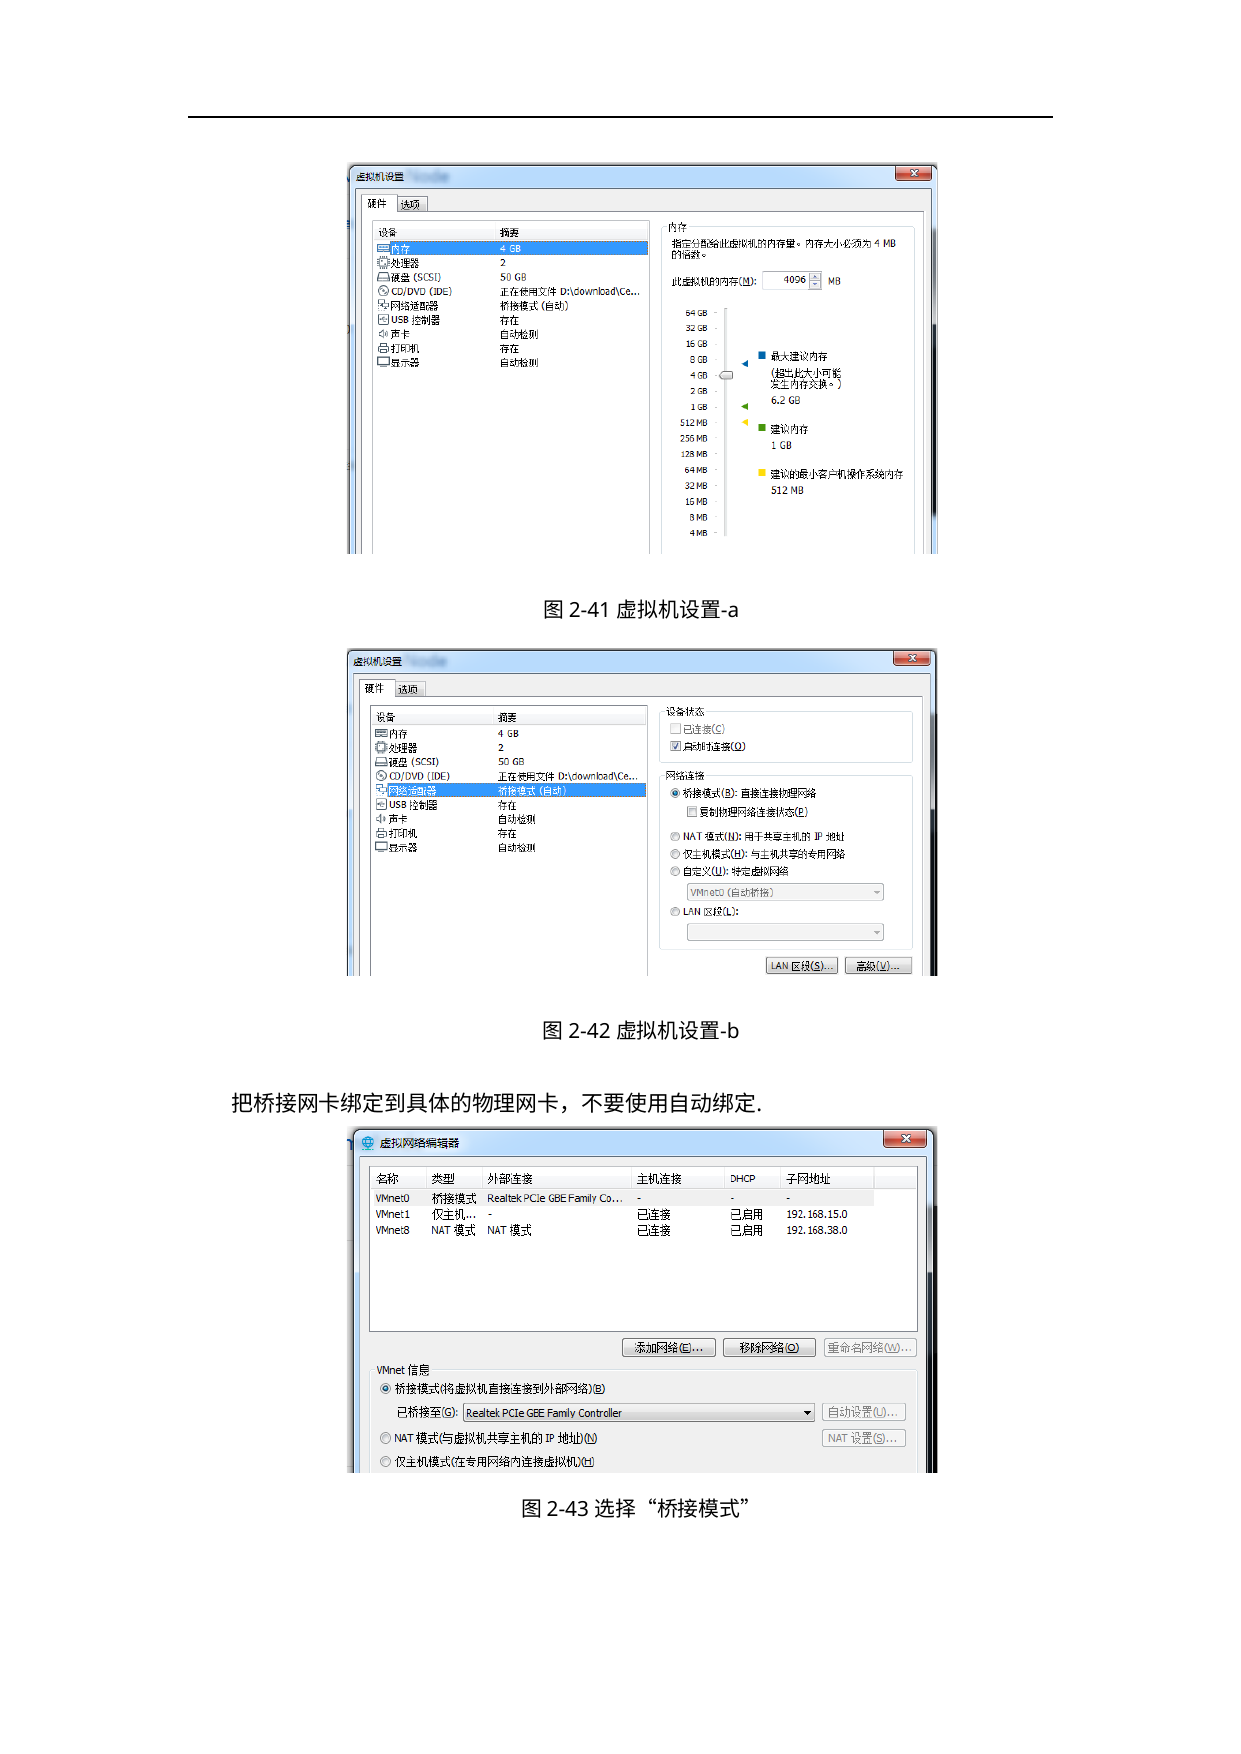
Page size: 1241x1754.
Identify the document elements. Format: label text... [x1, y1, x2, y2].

picture [346, 1126, 938, 1473]
text 图 2-41 虚拟机设置-a [187, 592, 1053, 624]
picture [346, 162, 938, 554]
text 图 2-43 选择“桥接模式” [187, 1491, 1053, 1523]
picture [346, 648, 938, 976]
text 把桥接网卡绑定到具体的物理网卡，不要使用自动绑定. [187, 1086, 1053, 1118]
text 图 2-42 虚拟机设置-b [187, 1013, 1053, 1046]
